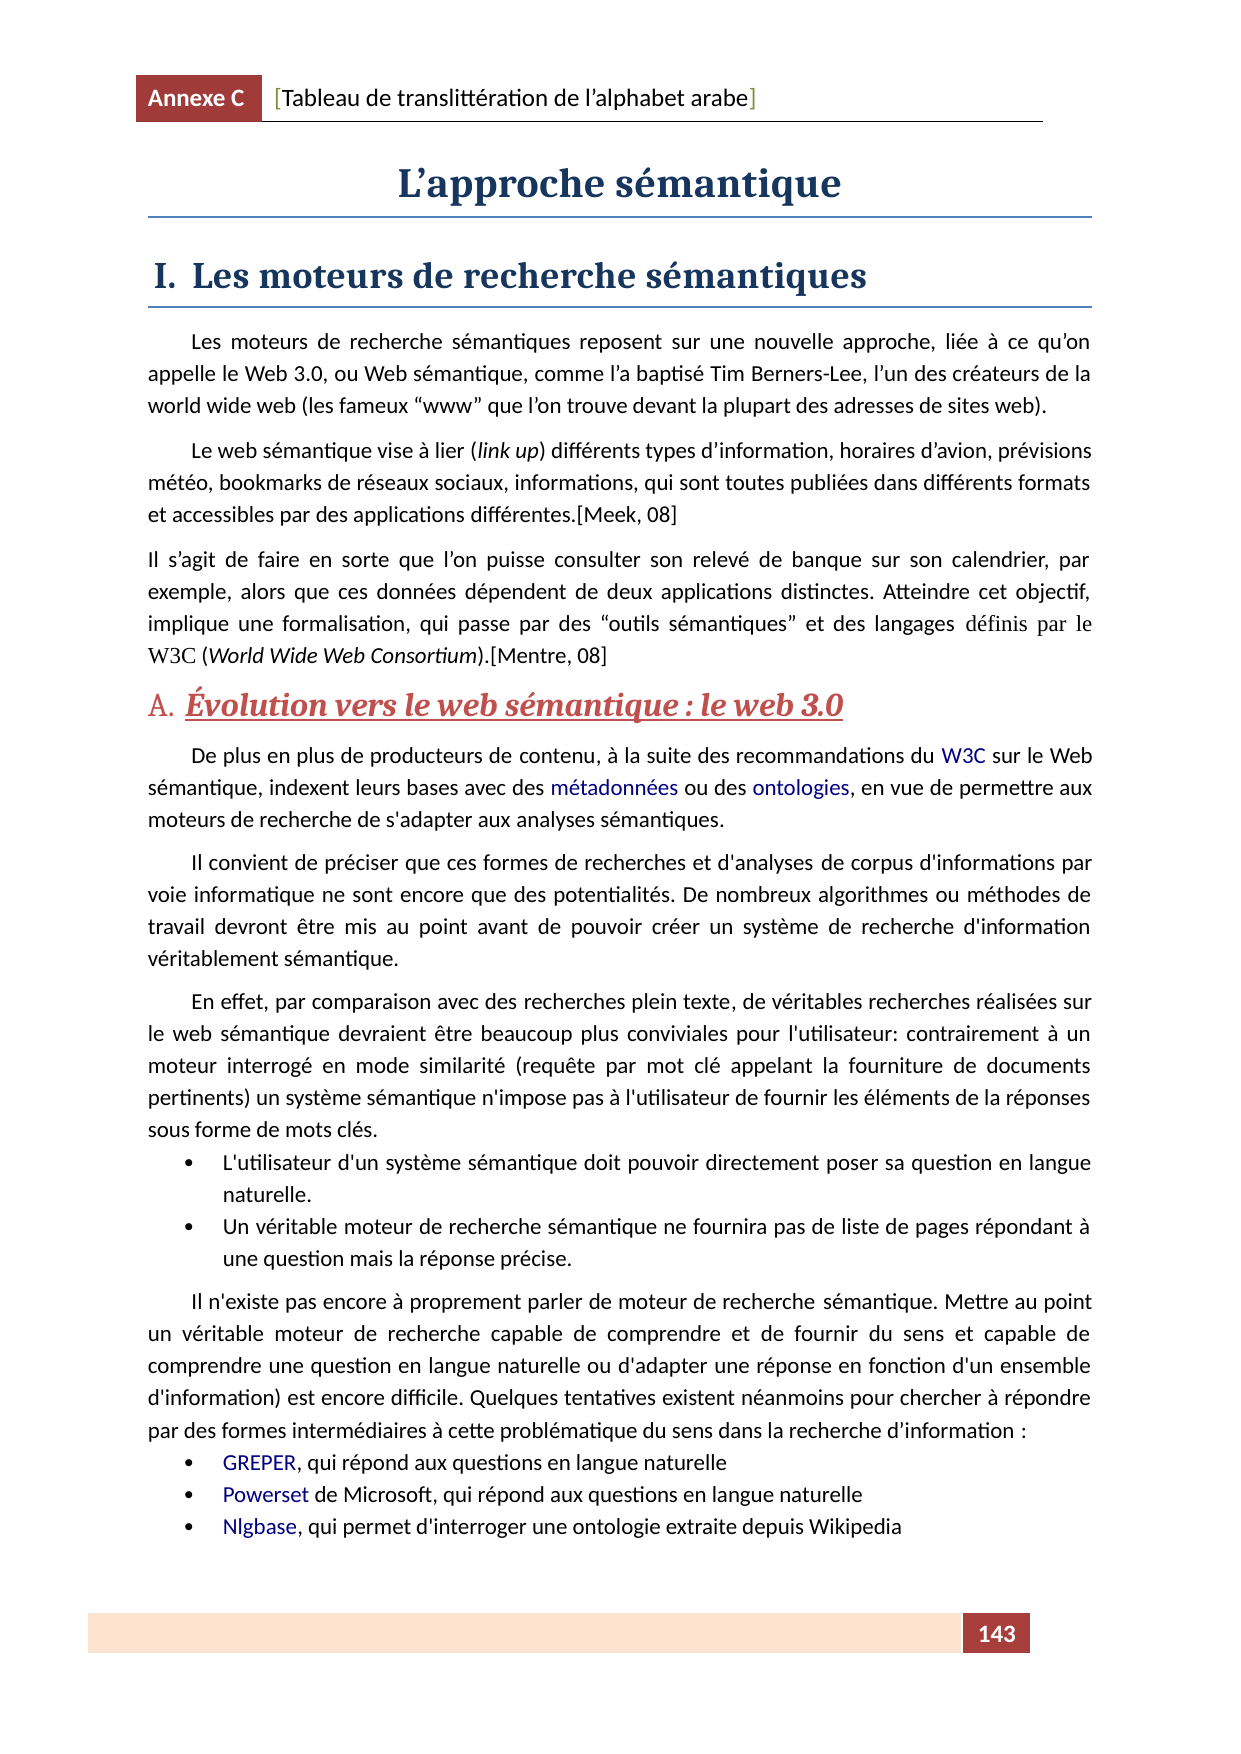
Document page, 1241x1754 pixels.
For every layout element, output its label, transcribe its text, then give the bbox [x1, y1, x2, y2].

list Les moteurs de recherche sémantiques [148, 254, 1092, 306]
text Le web sémantique vise à lier (link up) différents types d’information, horaires d’avion, prévisions météo, bookmarks de réseaux sociaux, informations, qui sont toutes publiées dans différents formats et accessibles par des applications différentes. [148, 436, 1092, 528]
list Nlgbase, qui permet d'interroger une ontologie extraite depuis Wikipedia [185, 1512, 1092, 1540]
list Évolution vers le web sémantique : le web 3.0 [148, 686, 1092, 724]
text L’approche sémantique [148, 160, 1092, 216]
list Un véritable moteur de recherche sémantique ne fournira pas de liste de pages répondant à une question mais la réponse précise. [185, 1212, 1092, 1272]
text Il s’agit de faire en sorte que l’on puisse consulter son relevé de banque sur son calendrier, par exemple, alors que ces données dépendent de deux applications distinctes. Atteindre cet objectif, implique une formalisation, qui passe par des “outils sémantiques” et des langages définis par le W3C (World Wide Web Consortium). [148, 545, 1092, 669]
text Les moteurs de recherche sémantiques reposent sur une nouvelle approche, liée à ce qu’on appelle le Web 3.0, ou Web sémantique, comme l’a baptisé Tim Berners-Lee, l’un des créateurs de la world wide web (les fameux “www” que l’on trouve devant la plupart des adresses de sites web). [148, 327, 1092, 419]
list Powerset de Microsoft, qui répond aux questions en langue naturelle [185, 1480, 1092, 1508]
text Il convient de préciser que ces formes de recherches et d'analyses de corpus d'informations par voie informatique ne sont encore que des potentialités. De nombreux algorithmes ou méthodes de travail devront être mis au point avant de pouvoir créer un système de recherche d'information véritablement sémantique. [148, 848, 1092, 972]
text Il n'existe pas encore à proprement parler de moteur de recherche sémantique. Mettre au point un véritable moteur de recherche capable de comprendre et de fournir du sens et capable de comprendre une question en langue naturelle ou d'adapter une réponse en fonction d'un ensemble d'information) est encore difficile. Quelques tentatives existent néanmoins pour chercher à répondre par des formes intermédiaires à cette problématique du sens dans la recherche d’information : [148, 1287, 1092, 1444]
text De plus en plus de producteurs de contenu, à la suite des recommandations du W3C sur le Web sémantique, indexent leurs bases avec des métadonnées ou des ontologies, en vue de permettre aux moteurs de recherche de s'adapter aux analyses sémantiques. [148, 741, 1092, 833]
list L'utilisateur d'un système sémantique doit pouvoir directement poser sa question en langue naturelle. [185, 1148, 1092, 1208]
text En effet, par comparaison avec des recherches plein texte, de véritables recherches réalisées sur le web sémantique devraient être beaucoup plus conviviales pour l'utilisateur: contrairement à un moteur interrogé en mode similarité (requête par mot clé appelant la fourniture de documents pertinents) un système sémantique n'impose pas à l'utilisateur de fournir les éléments de la réponses sous forme de mots clés. [148, 987, 1092, 1144]
list GREPER, qui répond aux questions en langue naturelle [185, 1448, 1092, 1476]
